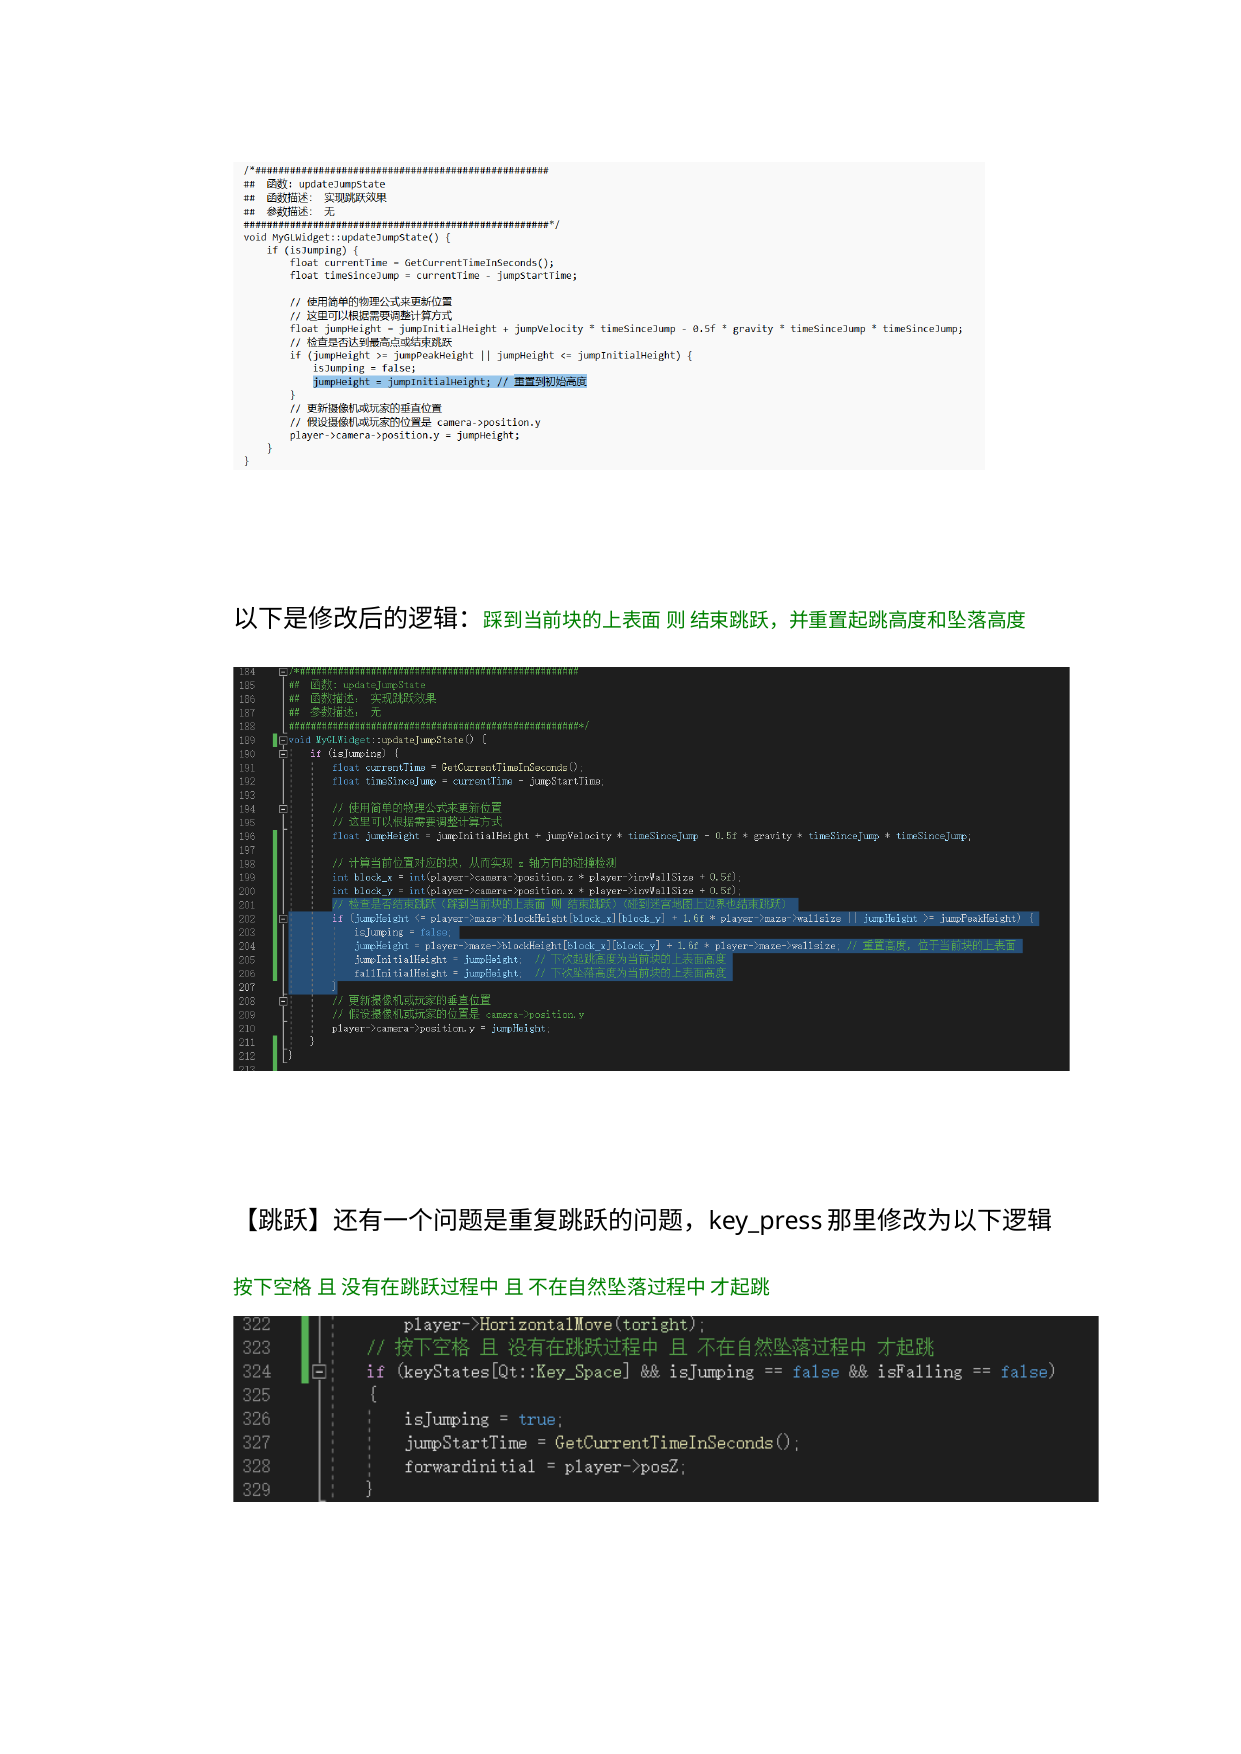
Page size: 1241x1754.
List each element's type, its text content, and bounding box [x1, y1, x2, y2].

list 【跳跃】还有一个问题是重复跳跃的问题，key_press那里修改为以下逻辑 [233, 1186, 1053, 1251]
list 按下空格 且 没有在跳跃过程中 且 不在自然坠落过程中 才起跳 [233, 1269, 1053, 1302]
list 以下是修改后的逻辑：踩到当前块的上表面 则 结束跳跃，并重置起跳高度和坠落高度 [233, 584, 1053, 649]
picture [233, 162, 985, 470]
picture [233, 1316, 1099, 1502]
picture [233, 667, 1070, 1071]
